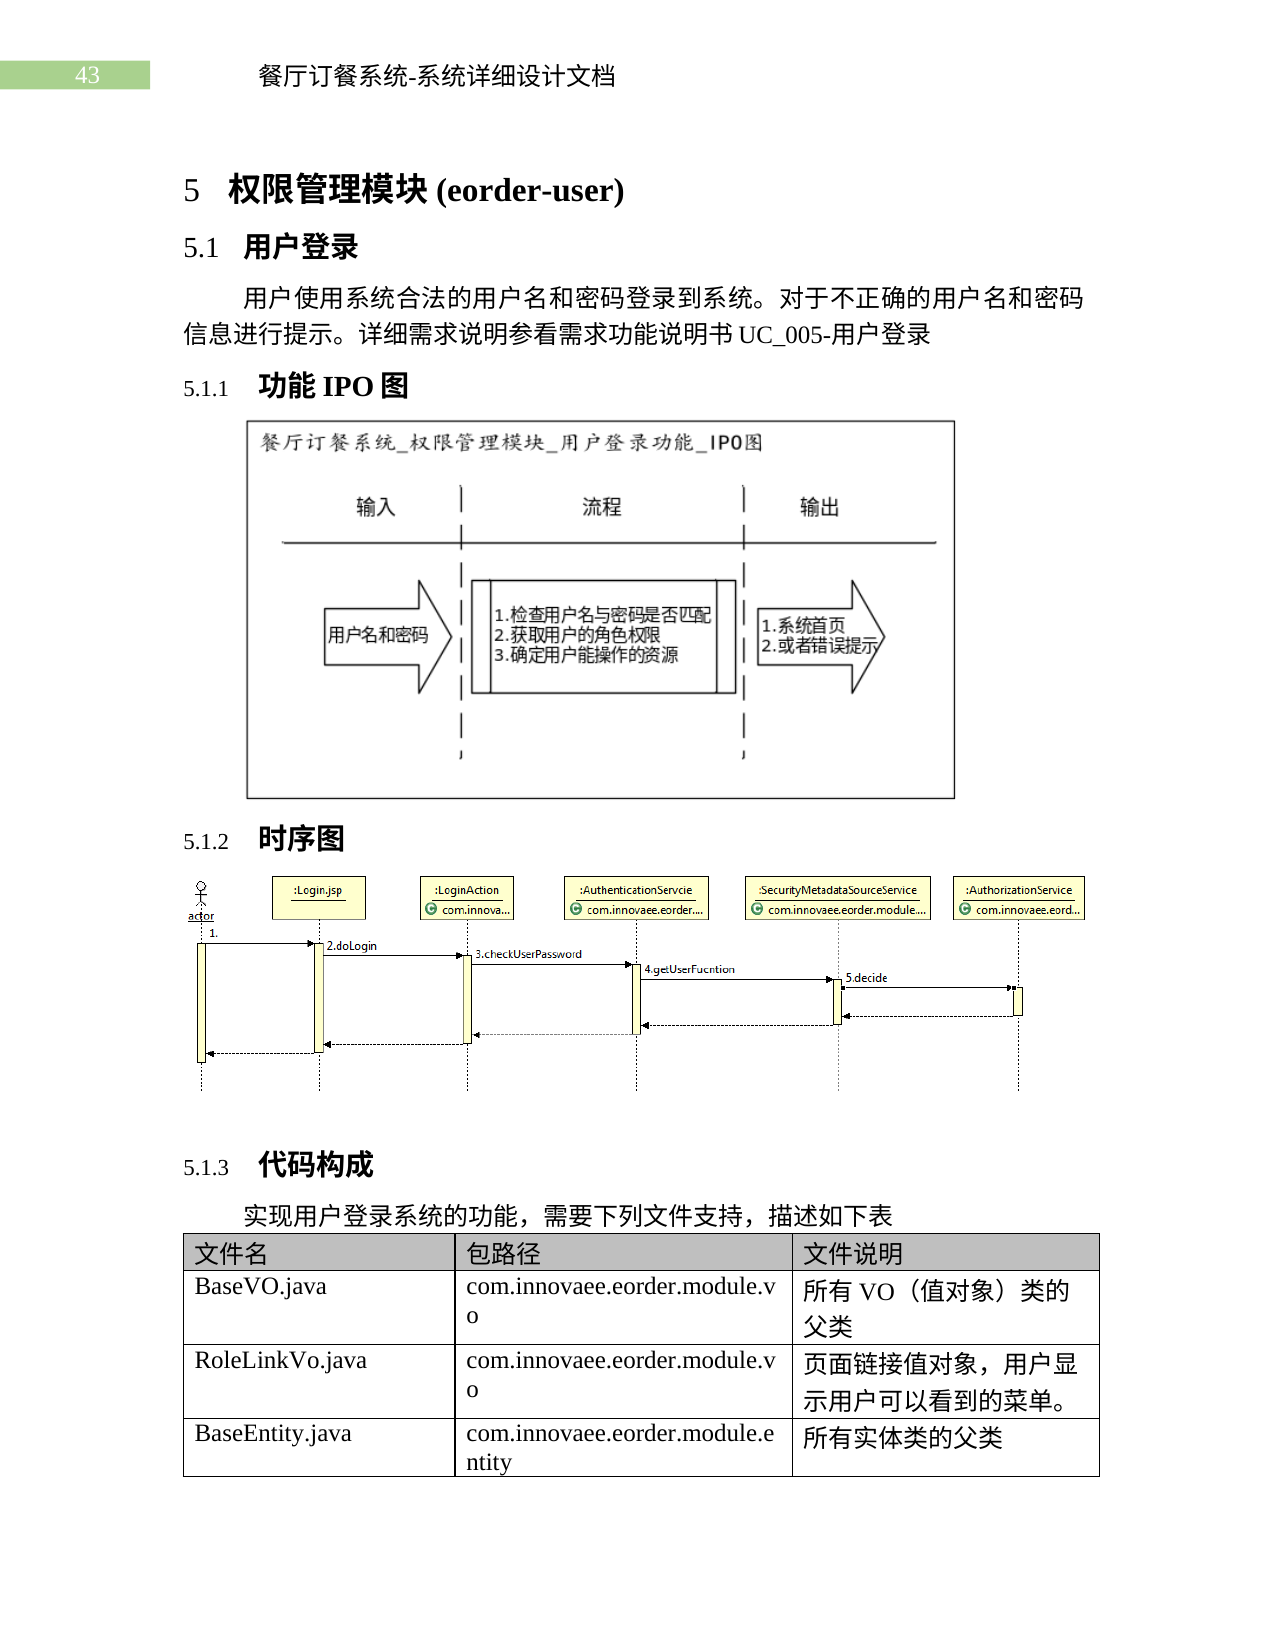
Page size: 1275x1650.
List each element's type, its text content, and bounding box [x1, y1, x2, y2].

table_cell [456, 1419, 792, 1476]
picture [183, 870, 1088, 1101]
subtitle 代码构成 [183, 1142, 1088, 1184]
text 实现用户登录系统的功能，需要下列文件支持，描述如下表 [183, 1197, 1088, 1233]
subtitle 功能IPO图 [183, 363, 1088, 405]
table_header 包路径 [456, 1234, 792, 1270]
subtitle 用户登录 [183, 223, 1088, 266]
table_header 文件说明 [793, 1234, 1099, 1270]
table_cell 所有实体类的父类 [793, 1419, 1099, 1476]
table_cell com.innovaee.eorder.module.vo [456, 1271, 792, 1344]
subtitle 权限管理模块 (eorder-user) [183, 162, 1088, 211]
table_cell BaseEntity.java [184, 1419, 454, 1476]
table_cell RoleLinkVo.java [184, 1345, 454, 1417]
table_cell com.innovaee.eorder.module.vo [456, 1345, 792, 1417]
table_cell 页面链接值对象，用户显示用户可以看到的菜单。 [793, 1345, 1099, 1417]
text 用户使用系统合法的用户名和密码登录到系统。对于不正确的用户名和密码信息进行提示。详细需求说明参看需求功能说明书UC_005-用户登录 [183, 278, 1088, 351]
table_cell 所有VO（值对象）类的父类 [793, 1271, 1099, 1344]
subtitle 时序图 [183, 816, 1088, 858]
table_header 文件名 [184, 1234, 454, 1270]
table_cell BaseVO.java [184, 1271, 454, 1344]
